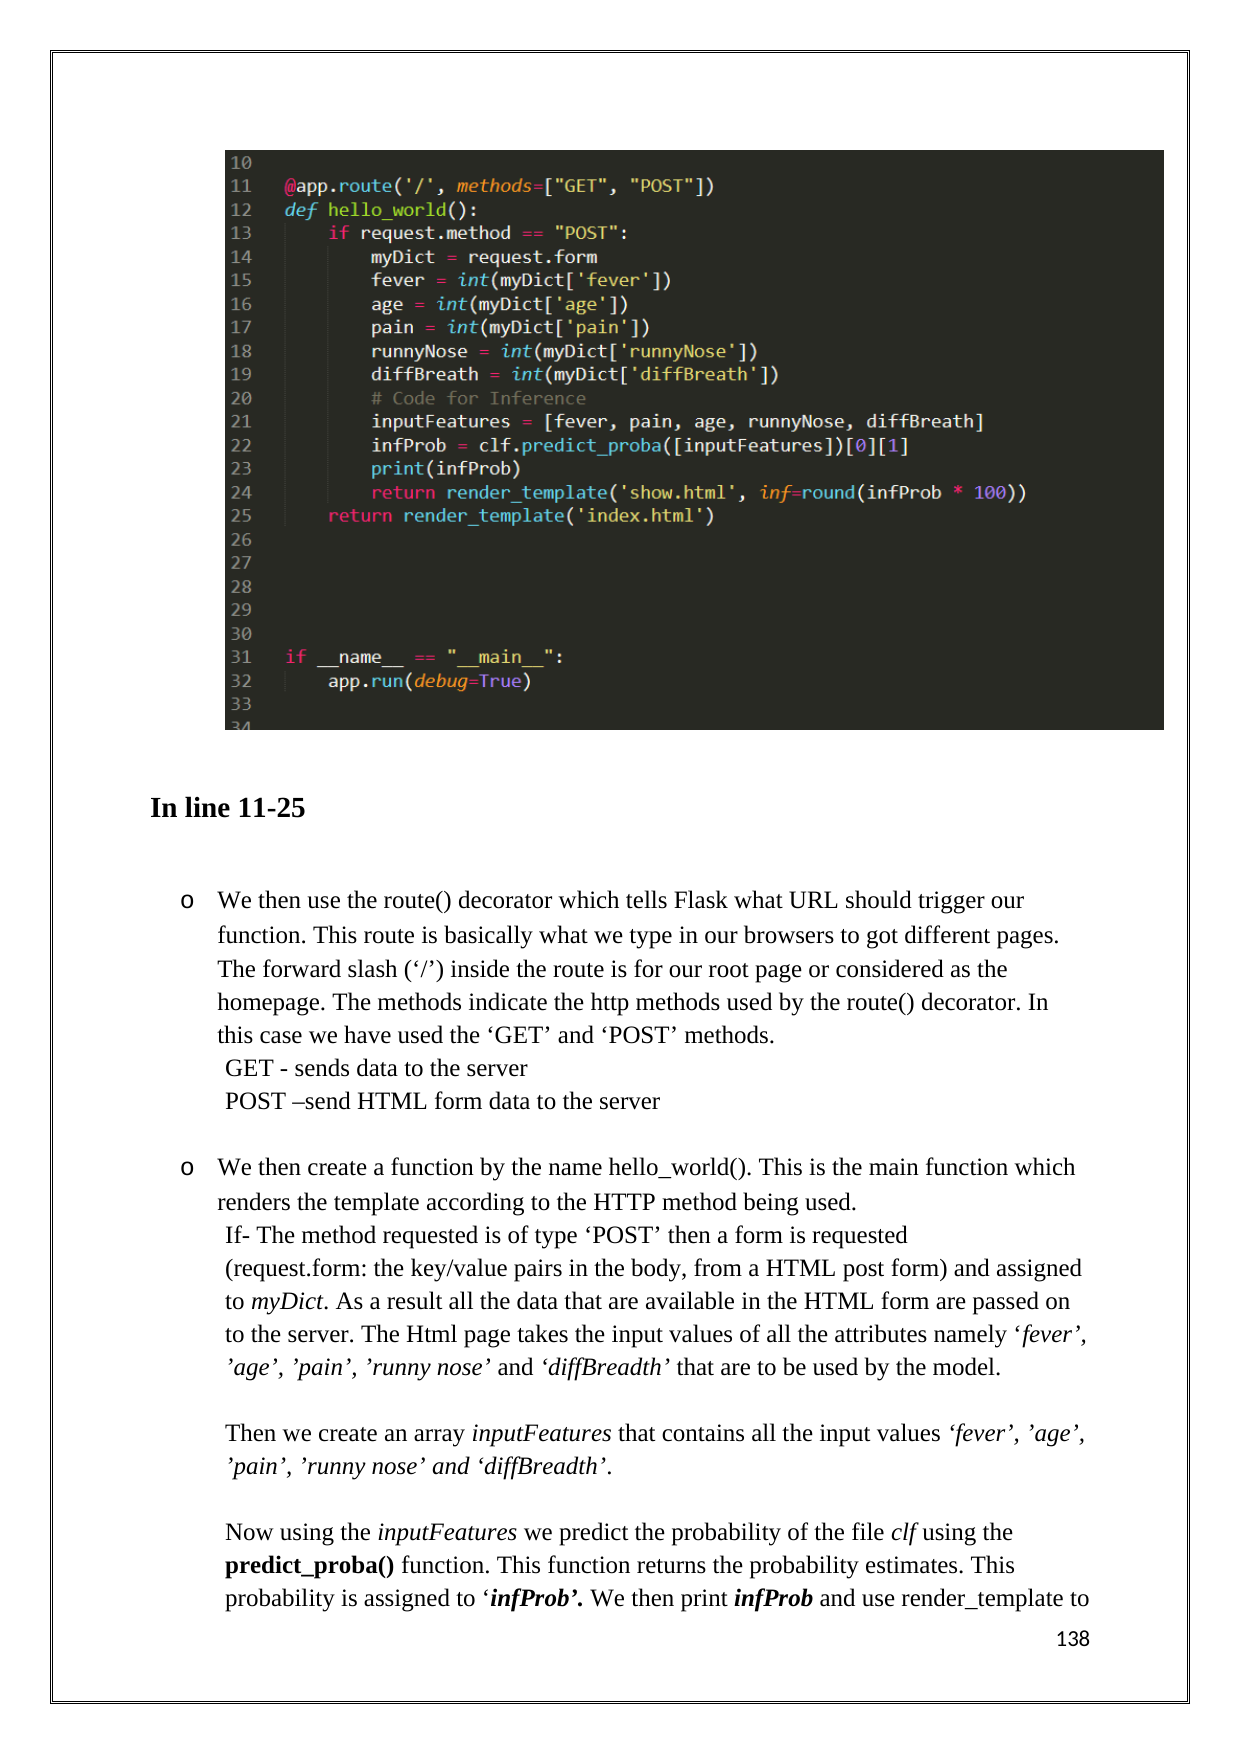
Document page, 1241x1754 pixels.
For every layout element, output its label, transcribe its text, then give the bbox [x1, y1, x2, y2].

list If- The method requested is of type ‘POST’ then a form is requested (request.form: the key/value pairs in the body, from a HTML post form) and assigned to myDict. As a result all the data that are available in the HTML form are passed on to the server. The Html page takes the input values of all the attributes namely ‘fever’, ’age’, ’pain’, ’runny nose’ and ‘diffBreadth’ that are to be used by the model. [225, 1220, 1090, 1381]
list We then create a function by the name hello_world(). This is the main function which renders the template according to the HTTP method being used. [179, 1152, 1090, 1216]
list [225, 1517, 1090, 1612]
text In line 11-25 [150, 790, 1090, 824]
list POST –send HTML form data to the server [225, 1086, 1090, 1114]
picture [225, 150, 1164, 730]
list GET - sends data to the server [225, 1053, 1090, 1081]
list Then we create an array inputFeatures that contains all the input values ‘fever’, ’age’, ’pain’, ’runny nose’ and ‘diffBreadth’. [225, 1418, 1090, 1480]
list We then use the route() decorator which tells Flask what URL should trigger our function. This route is basically what we type in our browsers to got different pages. The forward slash (‘/’) inside the route is for our root page or considered as the homepage. The methods indicate the http methods used by the route() decorator. In this case we have used the ‘GET’ and ‘POST’ methods. [179, 886, 1090, 1048]
